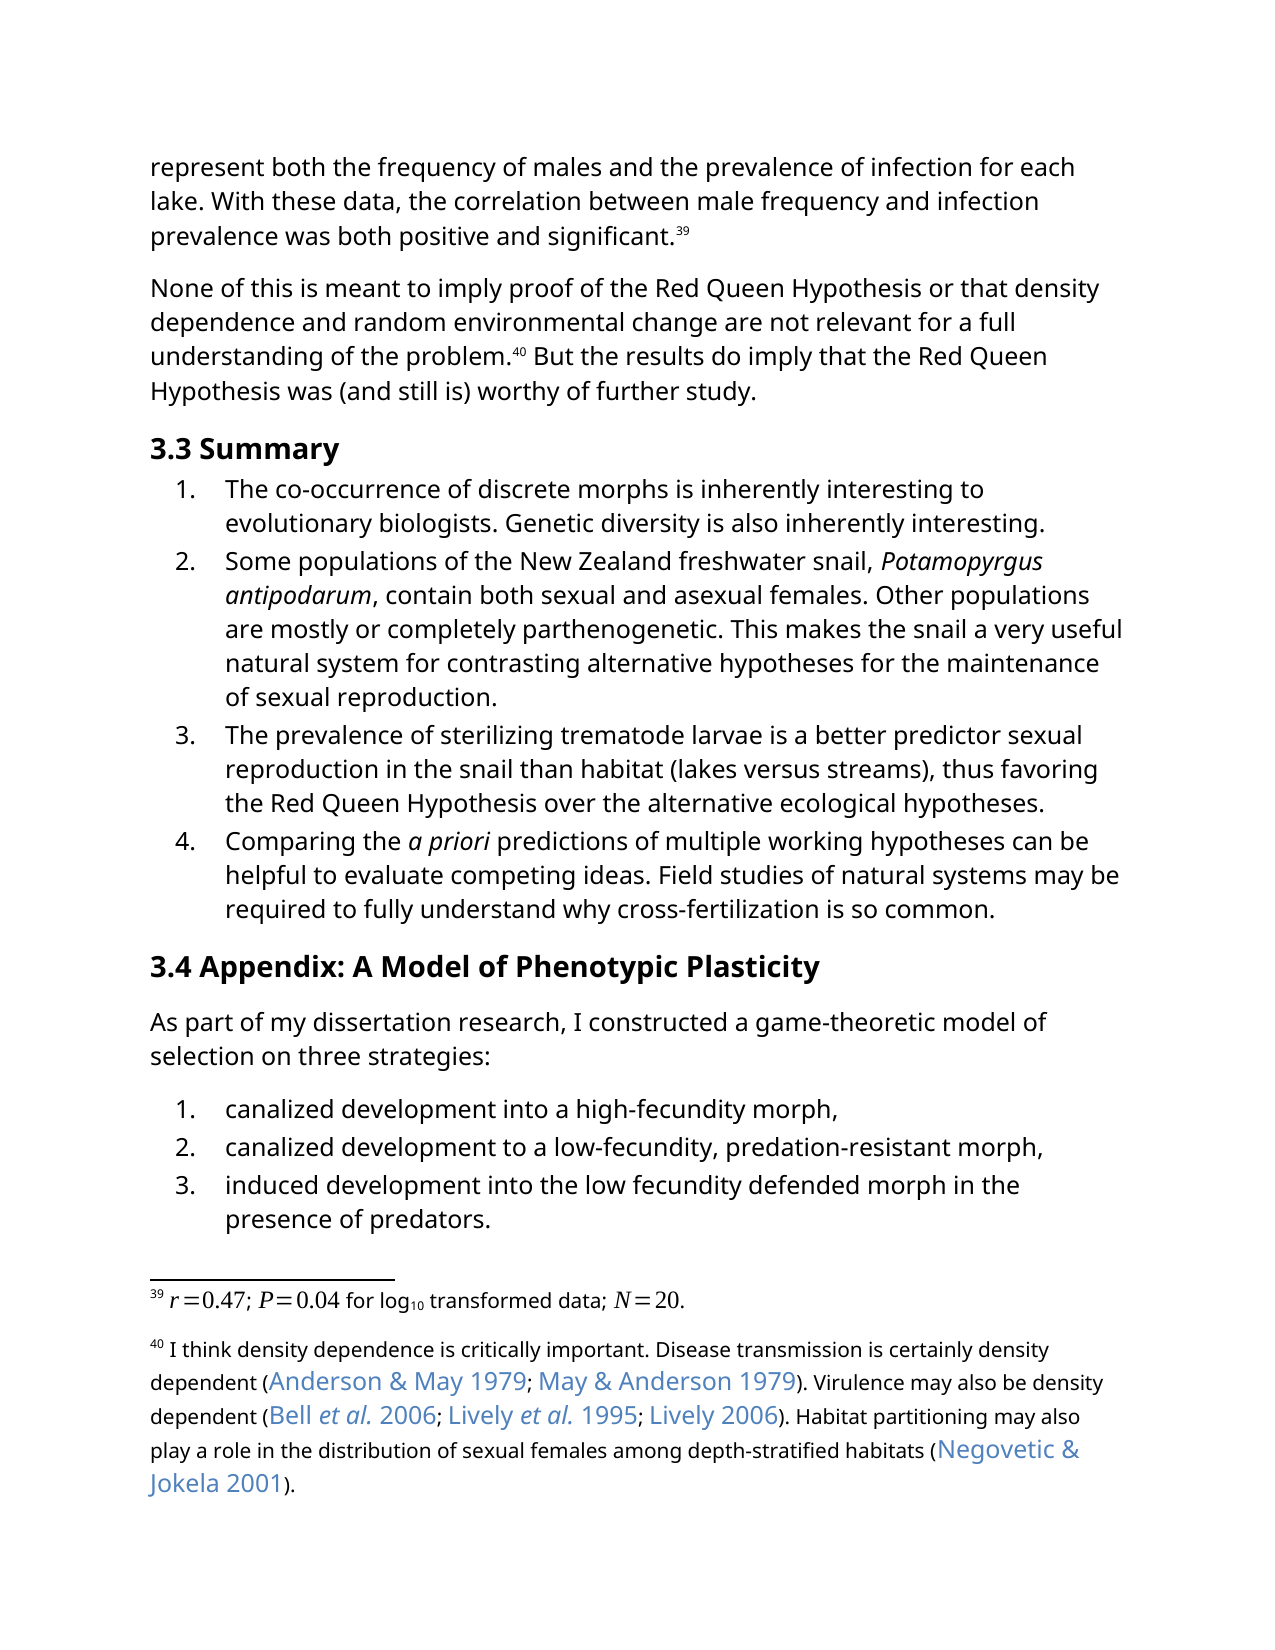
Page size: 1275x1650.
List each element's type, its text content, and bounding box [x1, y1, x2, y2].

list The prevalence of sterilizing trematode larvae is a better predictor sexual reproduction in the snail than habitat (lakes versus streams), thus favoring the Red Queen Hypothesis over the alternative ecological hypotheses. [175, 717, 1125, 819]
list induced development into the low fecundity defended morph in the presence of predators. [175, 1167, 1125, 1235]
list canalized development into a high-fecundity morph, [175, 1092, 1125, 1126]
text None of this is meant to imply proof of the Red Queen Hypothesis or that density dependence and random environmental change are not relevant for a full understanding of the problem. But the results do imply that the Red Queen Hypothesis was (and still is) worthy of further study. [150, 271, 1125, 407]
subtitle 3.3 Summary [150, 428, 1125, 468]
list Some populations of the New Zealand freshwater snail, Potamopyrgus antipodarum, contain both sexual and asexual females. Other populations are mostly or completely parthenogenetic. This makes the snail a very useful natural system for contrasting alternative hypotheses for the maintenance of sexual reproduction. [175, 543, 1125, 714]
list canalized development to a low-fecundity, predation-resistant morph, [175, 1129, 1125, 1163]
list The co-occurrence of discrete morphs is inherently interesting to evolutionary biologists. Genetic diversity is also inherently interesting. [175, 471, 1125, 539]
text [150, 150, 1125, 252]
list Comparing the a priori predictions of multiple working hypotheses can be helpful to evaluate competing ideas. Field studies of natural systems may be required to fully understand why cross-fertilization is so common. [175, 823, 1125, 926]
subtitle 3.4 Appendix: A Model of Phenotypic Plasticity [150, 946, 1125, 986]
text As part of my dissertation research, I constructed a game-theoretic model of selection on three strategies: [150, 1005, 1125, 1073]
